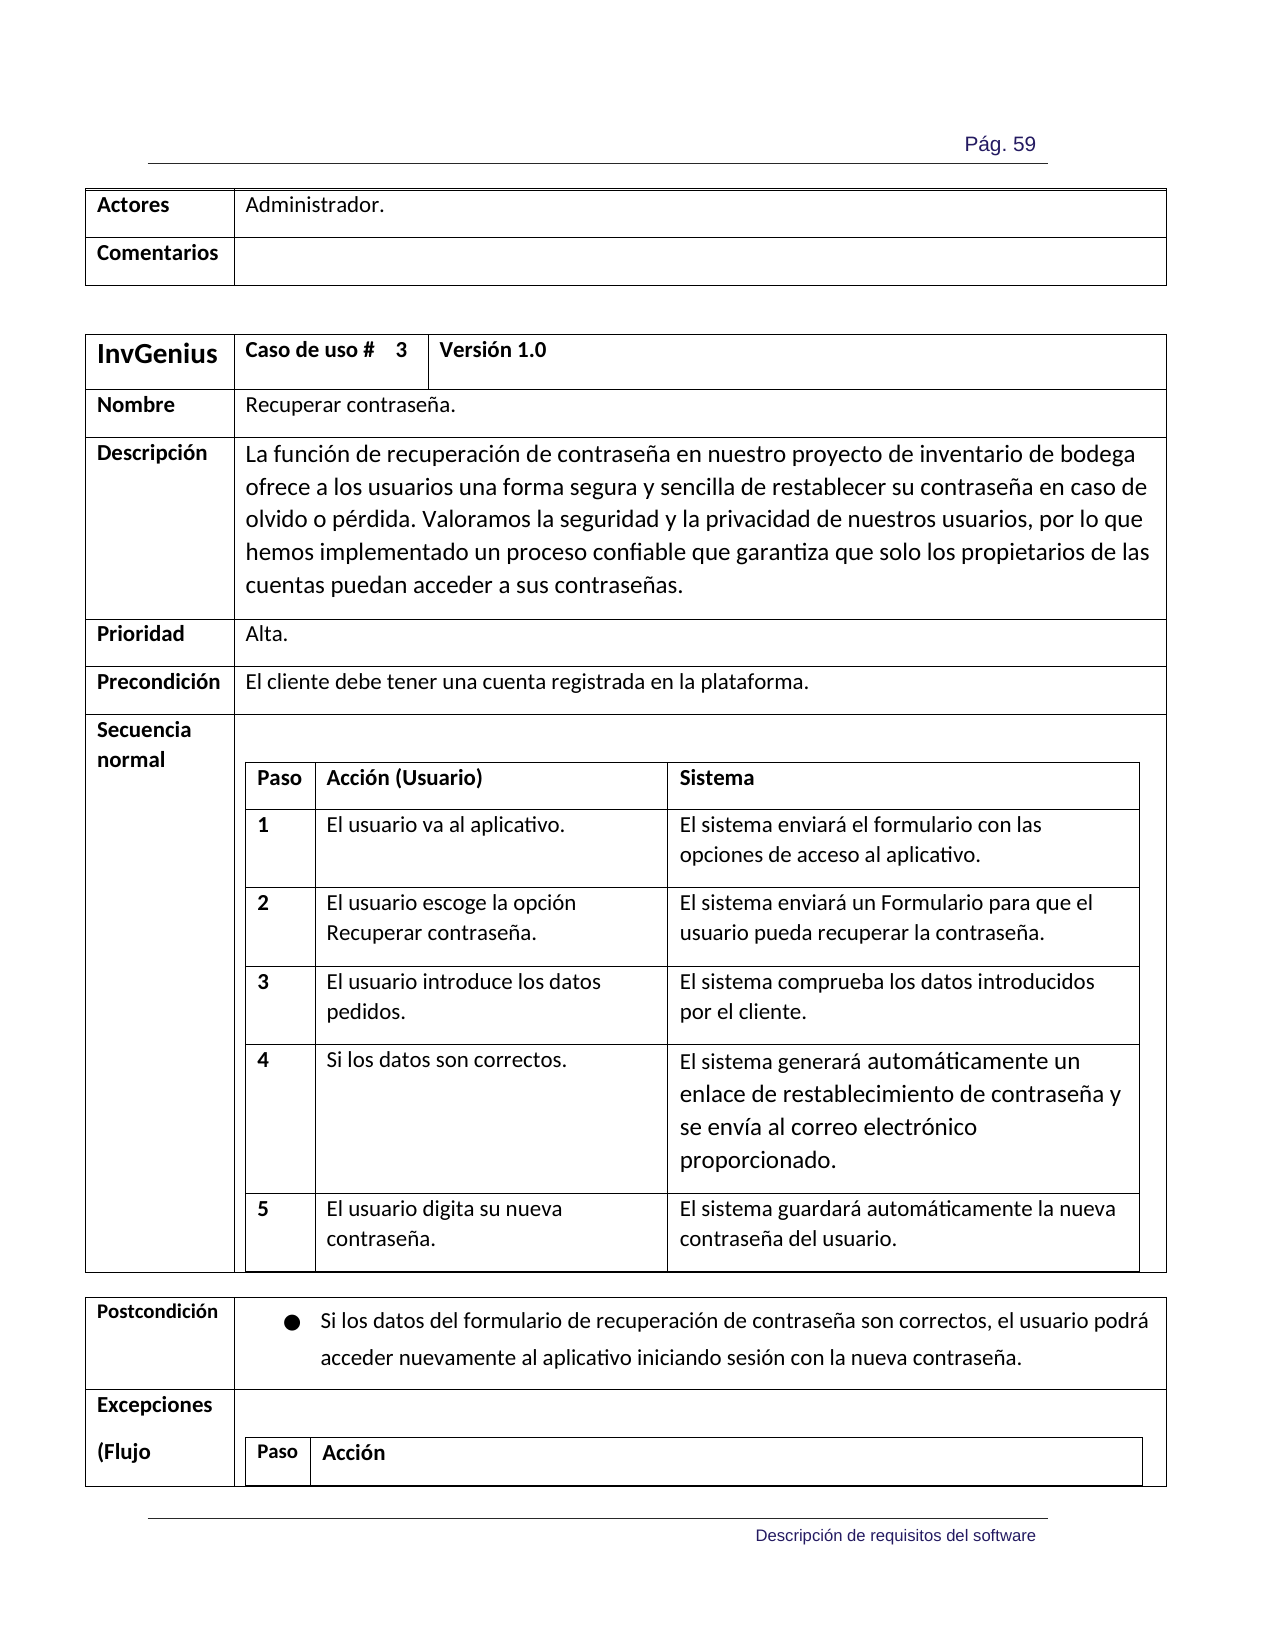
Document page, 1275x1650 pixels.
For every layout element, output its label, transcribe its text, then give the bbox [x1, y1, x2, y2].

table_cell La función de recuperación de contraseña en nuestro proyecto de inventario de bodega ofrece a los usuarios una forma segura y sencilla de restablecer su contraseña en caso de olvido o pérdida. Valoramos la seguridad y la privacidad de nuestros usuarios, por lo que hemos implementado un proceso confiable que garantiza que solo los propietarios de las cuentas puedan acceder a sus contraseñas. [235, 438, 1166, 618]
table_header InvGenius [86, 335, 234, 389]
table_header Si los datos del formulario de recuperación de contraseña son correctos, el usuario podrá acceder nuevamente al aplicativo iniciando sesión con la nueva contraseña. [235, 1298, 1166, 1389]
table_cell Alta. [235, 620, 1166, 666]
table_cell Nombre [86, 390, 234, 437]
table_header Versión 1.0 [429, 335, 1166, 389]
table_cell Descripción [86, 438, 234, 618]
table_cell [235, 1390, 1166, 1486]
table_cell Actores [86, 191, 234, 237]
table_cell El cliente debe tener una cuenta registrada en la plataforma. [235, 667, 1166, 714]
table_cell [86, 1390, 234, 1486]
table_cell [235, 715, 1166, 1272]
table_cell Prioridad [86, 620, 234, 666]
table_cell Administrador. [235, 191, 1166, 237]
table_cell Comentarios [86, 238, 234, 285]
table_header Postcondición [86, 1298, 234, 1389]
table_cell [235, 238, 1166, 285]
table_cell Recuperar contraseña. [235, 390, 1166, 437]
table_header Caso de uso # 3 [235, 335, 428, 389]
table_cell Secuencia normal [86, 715, 234, 1272]
table_cell Precondición [86, 667, 234, 714]
